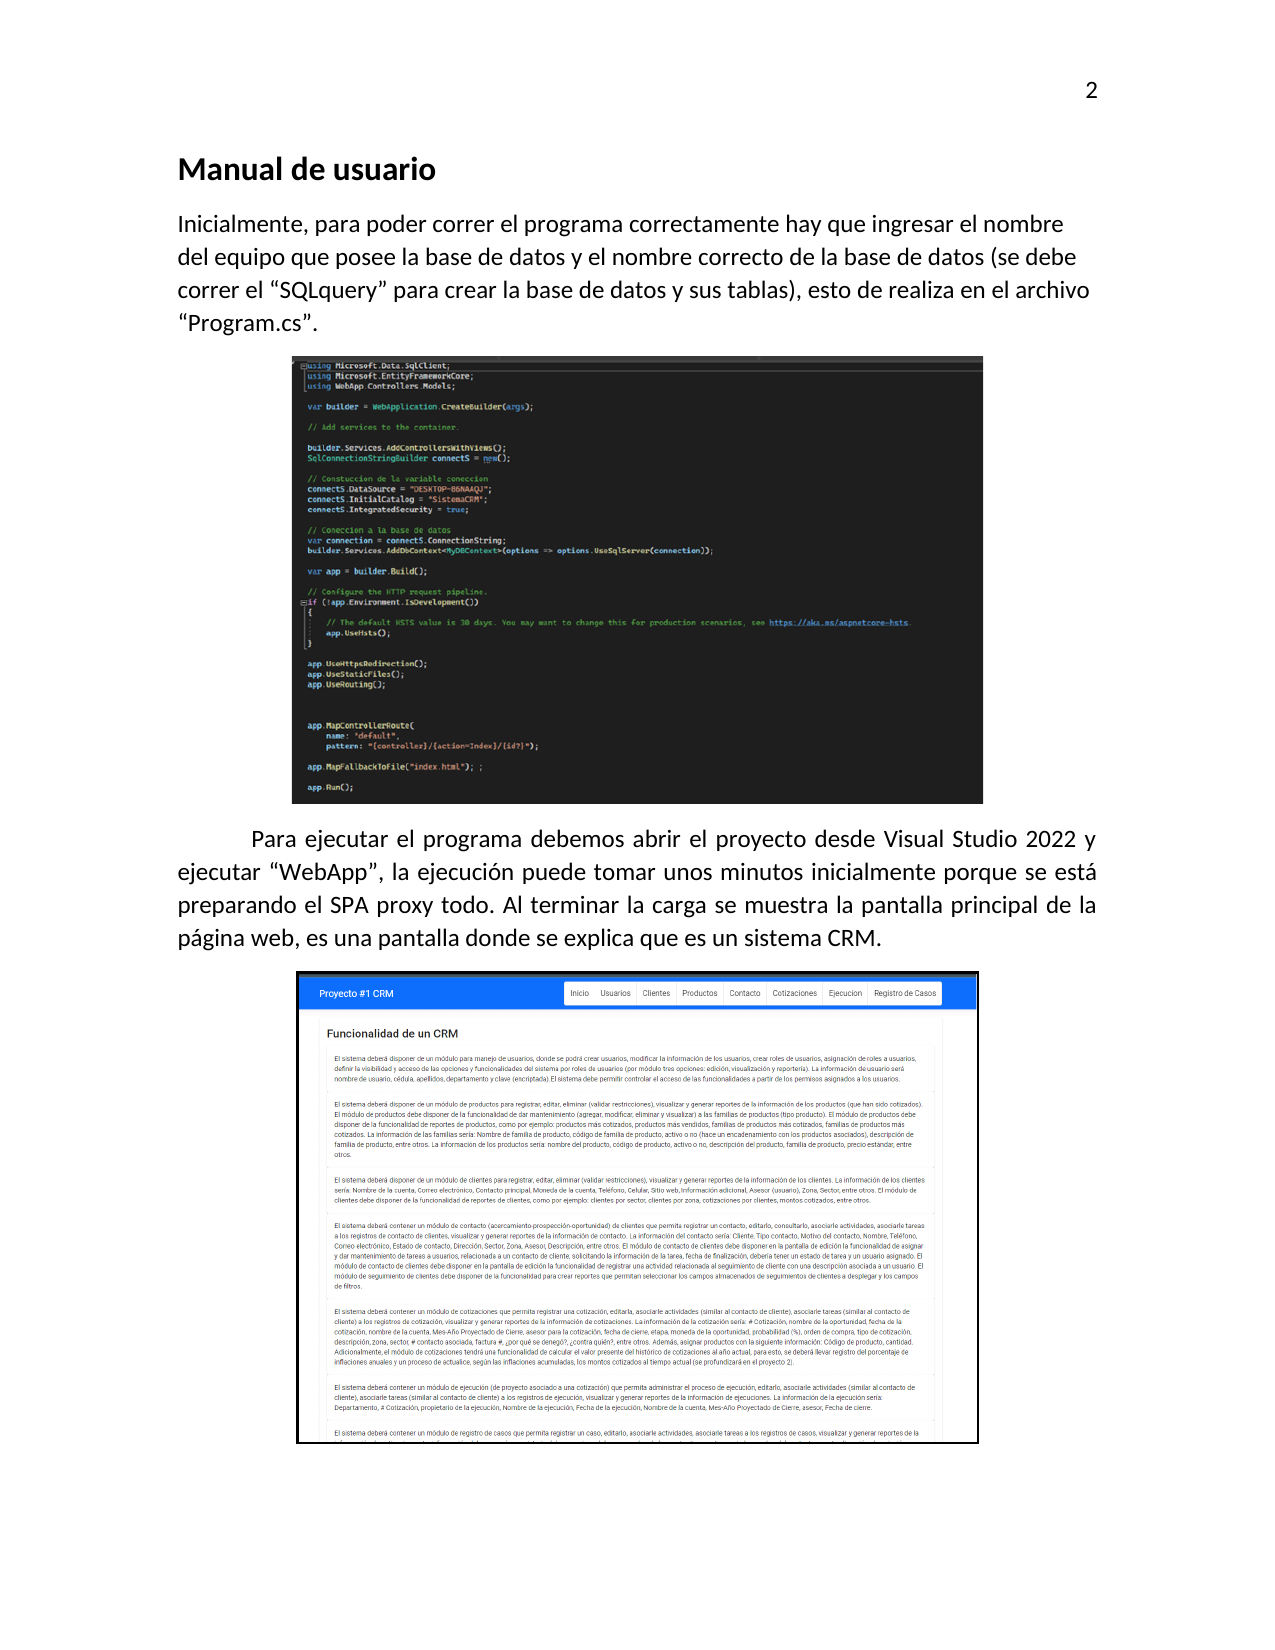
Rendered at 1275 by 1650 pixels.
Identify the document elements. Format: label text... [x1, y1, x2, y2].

text Inicialmente, para poder correr el programa correctamente hay que ingresar el nombre del equipo que posee la base de datos y el nombre correcto de la base de datos (se debe correr el “SQLquery” para crear la base de datos y sus tablas), esto de realiza en el archivo “Program.cs”. [177, 208, 1098, 337]
text Manual de usuario [177, 148, 1098, 188]
picture [299, 974, 977, 1442]
text Para ejecutar el programa debemos abrir el proyecto desde Visual Studio 2022 y ejecutar “WebApp”, la ejecución puede tomar unos minutos inicialmente porque se está preparando el SPA proxy todo. Al terminar la carga se muestra la pantalla principal de la página web, es una pantalla donde se explica que es un sistema CRM. [177, 823, 1098, 952]
picture [291, 356, 984, 804]
